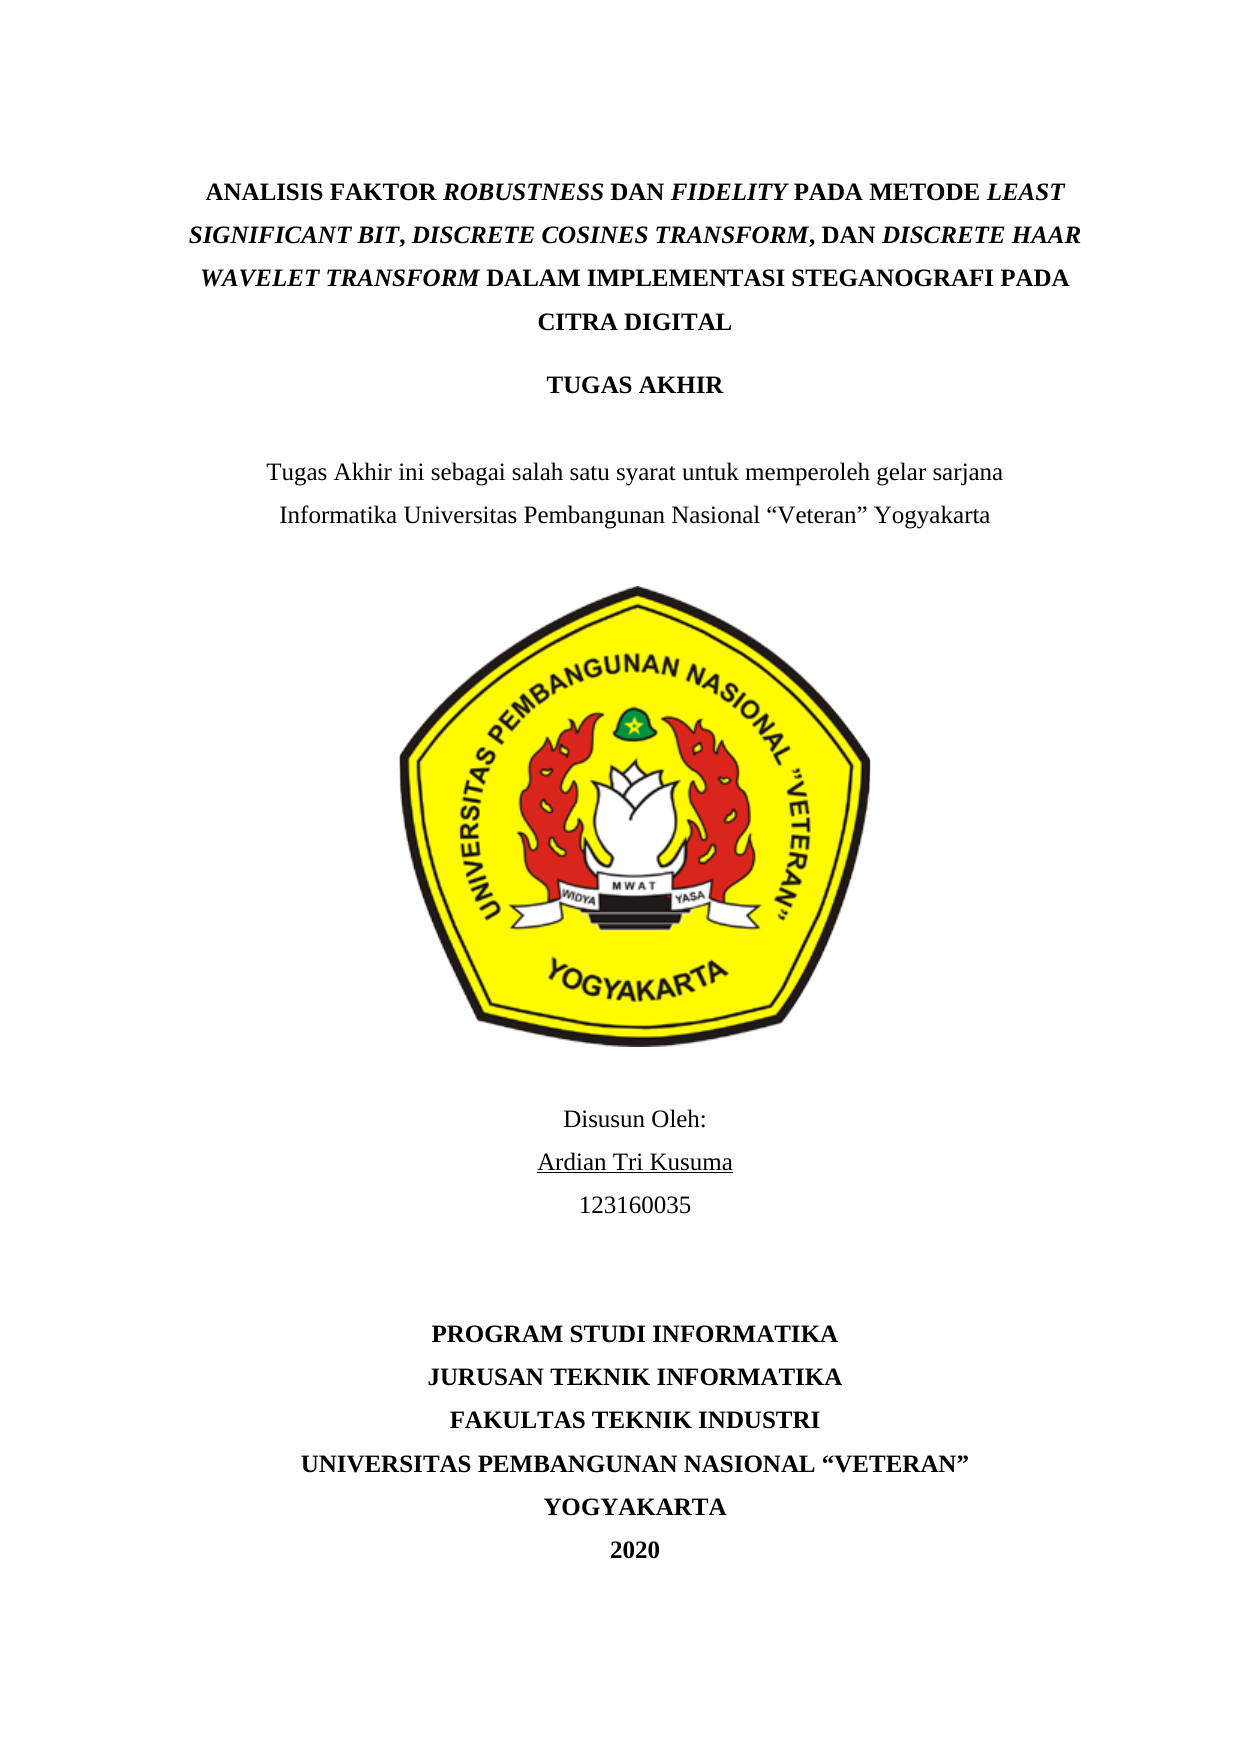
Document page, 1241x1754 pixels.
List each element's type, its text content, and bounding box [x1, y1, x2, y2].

text ANALISIS FAKTOR ROBUSTNESS DAN FIDELITY PADA METODE LEAST SIGNIFICANT BIT, DISCRETE COSINES TRANSFORM, DAN DISCRETE HAAR WAVELET TRANSFORM DALAM IMPLEMENTASI STEGANOGRAFI PADA CITRA DIGITAL [177, 177, 1092, 335]
picture [399, 586, 871, 1047]
text JURUSAN TEKNIK INFORMATIKA [177, 1362, 1092, 1391]
text FAKULTAS TEKNIK INDUSTRI [177, 1406, 1092, 1434]
text Tugas Akhir ini sebagai salah satu syarat untuk memperoleh gelar sarjana [177, 457, 1092, 486]
text YOGYAKARTA [177, 1492, 1092, 1521]
text Informatika Universitas Pembangunan Nasional “Veteran” Yogyakarta [177, 500, 1092, 529]
text Ardian Tri Kusuma [177, 1147, 1092, 1176]
text Disusun Oleh: [177, 1104, 1092, 1132]
text 2020 [177, 1535, 1092, 1564]
text TUGAS AKHIR [177, 371, 1092, 399]
text PROGRAM STUDI INFORMATIKA [177, 1319, 1092, 1348]
text UNIVERSITAS PEMBANGUNAN NASIONAL “VETERAN” [177, 1449, 1092, 1477]
text 123160035 [177, 1190, 1092, 1219]
